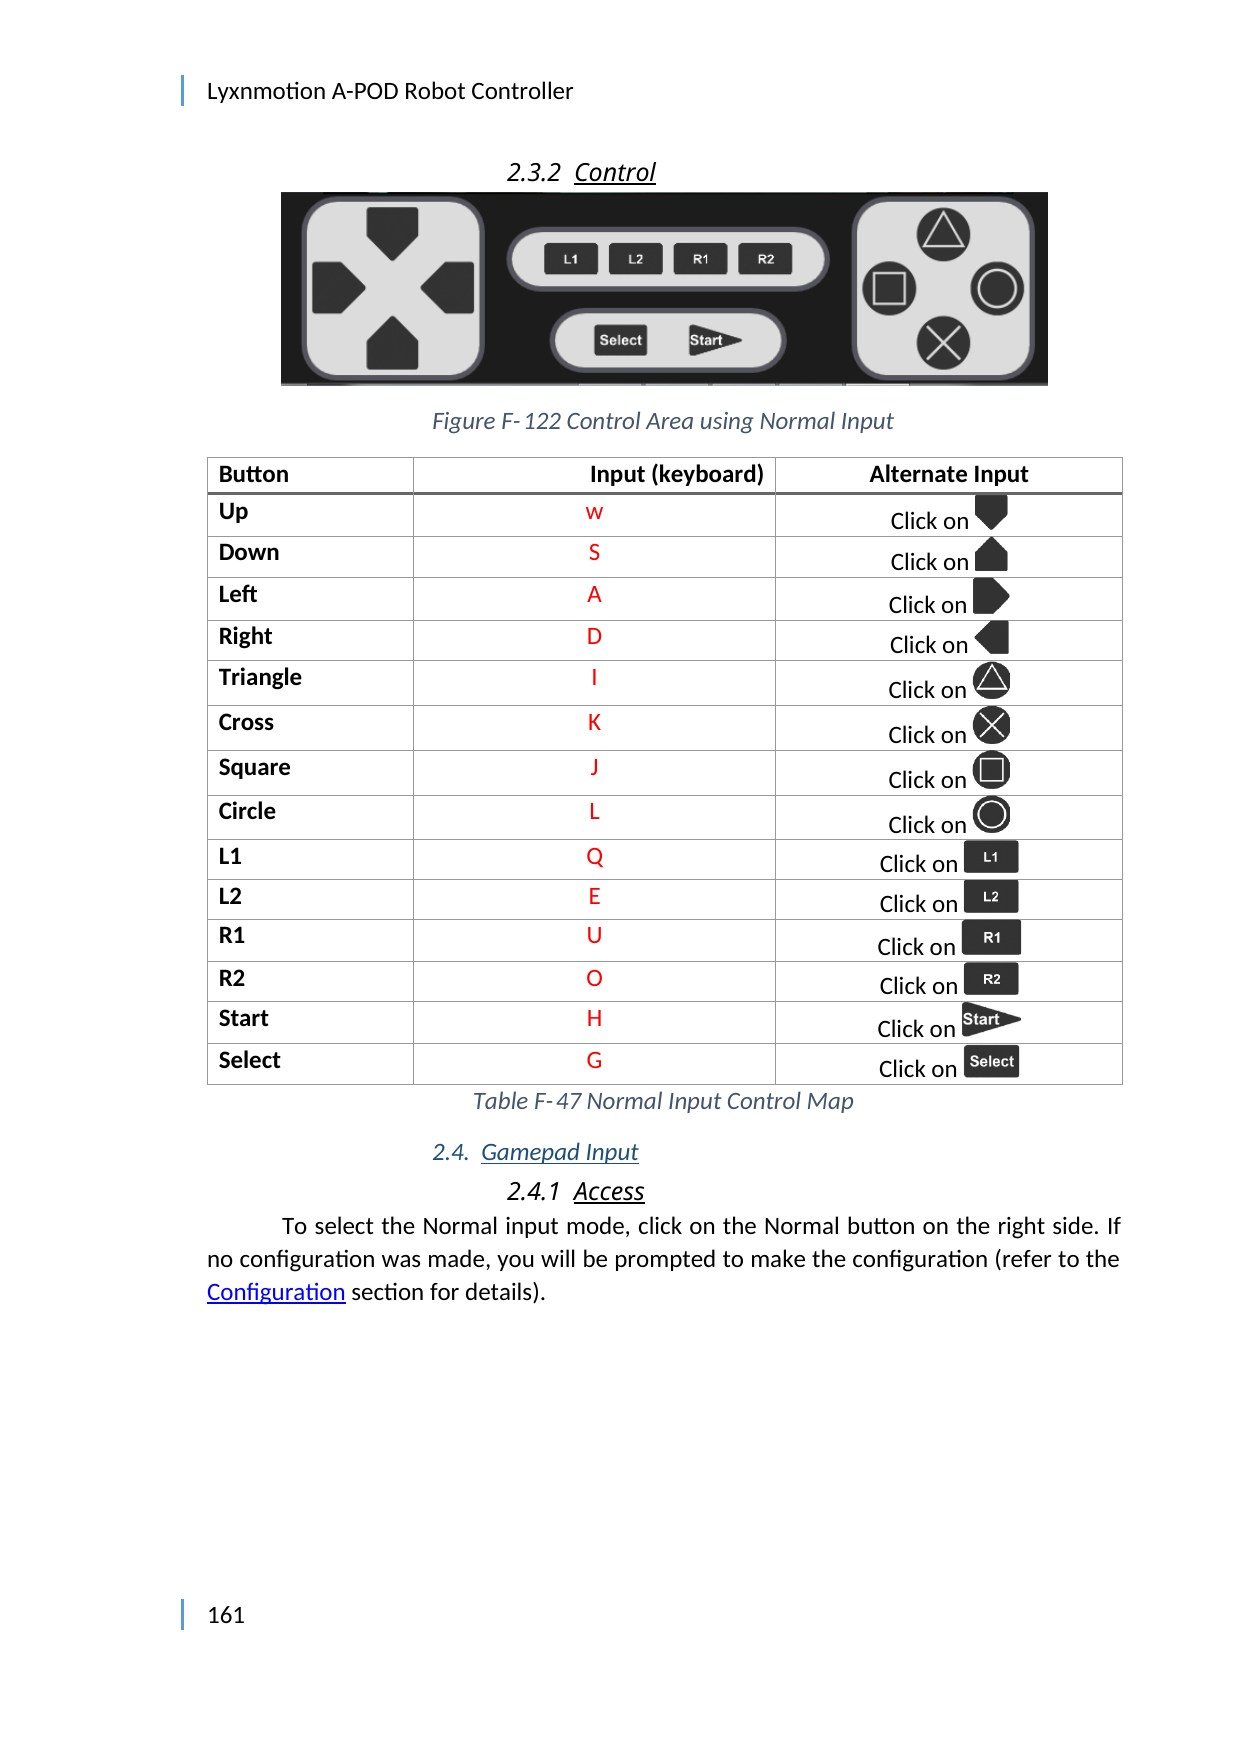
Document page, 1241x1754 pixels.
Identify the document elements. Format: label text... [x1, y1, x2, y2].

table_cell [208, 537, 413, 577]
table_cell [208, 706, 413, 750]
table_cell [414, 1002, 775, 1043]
picture [961, 1001, 1022, 1037]
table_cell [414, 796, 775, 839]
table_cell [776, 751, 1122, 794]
picture [281, 191, 1048, 387]
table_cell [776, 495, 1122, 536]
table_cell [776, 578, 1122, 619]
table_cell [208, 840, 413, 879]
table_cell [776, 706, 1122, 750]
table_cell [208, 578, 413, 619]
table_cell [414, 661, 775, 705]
picture [963, 840, 1019, 873]
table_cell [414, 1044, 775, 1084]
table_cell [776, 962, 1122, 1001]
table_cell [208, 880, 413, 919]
subtitle Control [507, 155, 1122, 189]
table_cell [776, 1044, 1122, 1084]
picture [975, 495, 1008, 530]
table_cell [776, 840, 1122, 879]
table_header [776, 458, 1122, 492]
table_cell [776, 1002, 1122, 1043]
picture [975, 536, 1008, 571]
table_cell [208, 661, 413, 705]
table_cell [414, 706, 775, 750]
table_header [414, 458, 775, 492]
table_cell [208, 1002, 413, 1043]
picture [963, 962, 1019, 995]
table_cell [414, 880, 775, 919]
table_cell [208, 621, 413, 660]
picture [972, 795, 1010, 833]
subtitle Access [507, 1173, 1122, 1208]
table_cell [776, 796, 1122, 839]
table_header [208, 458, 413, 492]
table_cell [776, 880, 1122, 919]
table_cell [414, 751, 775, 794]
picture [972, 750, 1010, 789]
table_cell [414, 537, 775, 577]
subtitle Gamepad Input [432, 1136, 1122, 1167]
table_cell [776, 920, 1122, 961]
picture [973, 577, 1010, 614]
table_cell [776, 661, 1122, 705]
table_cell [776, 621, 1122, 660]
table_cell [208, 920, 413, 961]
picture [972, 706, 1010, 744]
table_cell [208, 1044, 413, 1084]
picture [961, 919, 1022, 955]
picture [963, 1044, 1020, 1078]
text To select the Normal input mode, click on the Normal button on the right side. If no configuration was made, you will be prompted to make the configuration (refer to the Configuration section for details). [207, 1210, 1122, 1307]
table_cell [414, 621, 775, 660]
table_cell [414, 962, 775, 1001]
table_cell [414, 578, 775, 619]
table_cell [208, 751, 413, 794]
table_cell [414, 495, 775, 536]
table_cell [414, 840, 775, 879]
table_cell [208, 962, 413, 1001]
picture [974, 620, 1009, 654]
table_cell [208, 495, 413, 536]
picture [972, 661, 1010, 699]
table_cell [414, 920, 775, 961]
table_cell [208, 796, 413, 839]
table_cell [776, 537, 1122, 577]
picture [963, 880, 1019, 913]
